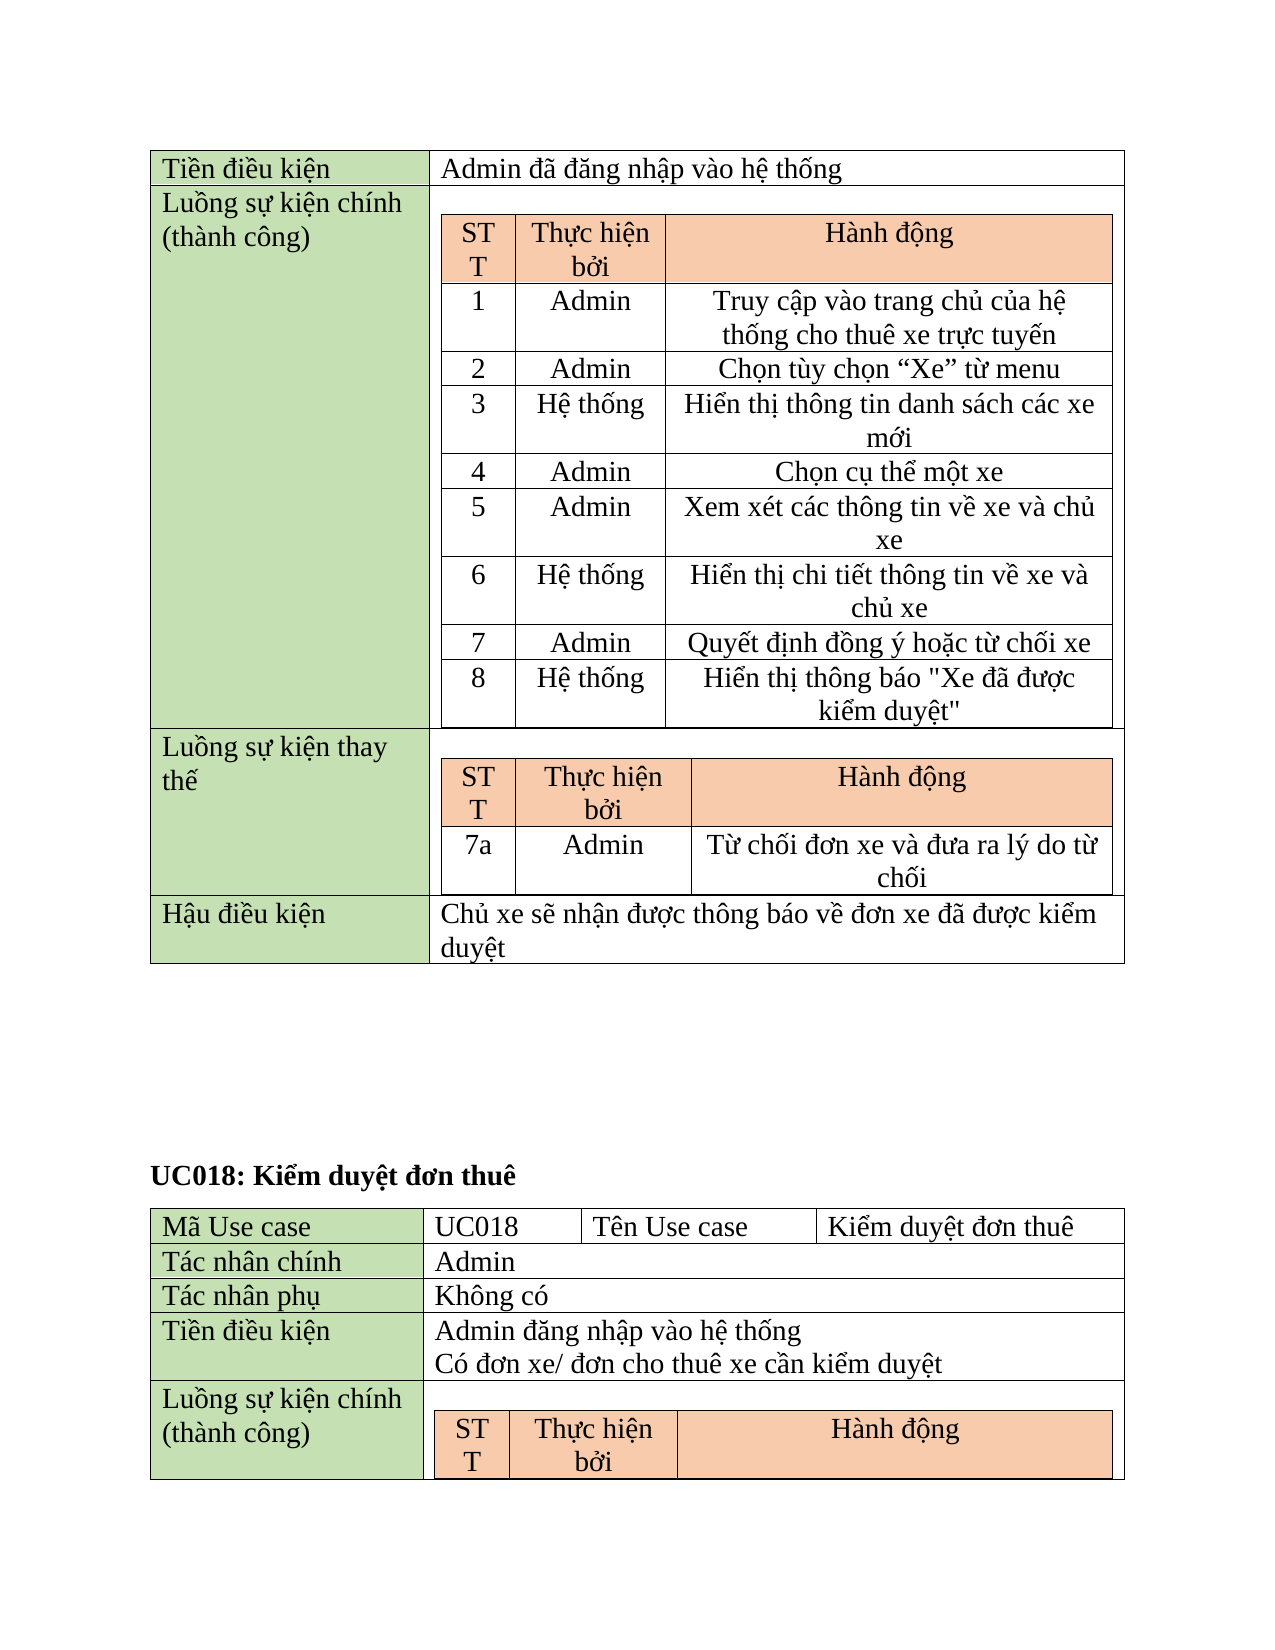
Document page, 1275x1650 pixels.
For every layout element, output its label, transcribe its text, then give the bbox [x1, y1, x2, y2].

table_cell Không có [424, 1279, 1124, 1312]
table_cell Admin đăng nhập vào hệ thống Có đơn xe/ đơn cho thuê xe cần kiểm duyệt [424, 1313, 1124, 1380]
table_header UC018 [424, 1209, 581, 1243]
table_cell Hậu điều kiện [151, 896, 429, 963]
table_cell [151, 1381, 423, 1479]
table_cell Luồng sự kiện thay thế [151, 729, 429, 895]
text UC018: Kiểm duyệt đơn thuê [150, 1158, 1125, 1192]
table_header Mã Use case [151, 1209, 423, 1243]
table_cell [430, 729, 1124, 895]
table_cell Chủ xe sẽ nhận được thông báo về đơn xe đã được kiểm duyệt [430, 896, 1124, 963]
table_cell [424, 1381, 1124, 1479]
table_header Tên Use case [582, 1209, 816, 1243]
table_header Kiểm duyệt đơn thuê [817, 1209, 1124, 1243]
table_cell Tiền điều kiện [151, 151, 429, 184]
table_cell Tác nhân phụ [151, 1279, 423, 1312]
table_cell Luồng sự kiện chính (thành công) [151, 186, 429, 728]
table_cell Tác nhân chính [151, 1244, 423, 1277]
table_cell [430, 186, 1124, 728]
table_cell Admin đã đăng nhập vào hệ thống [430, 151, 1124, 184]
table_cell Tiền điều kiện [151, 1313, 423, 1380]
table_cell Admin [424, 1244, 1124, 1277]
